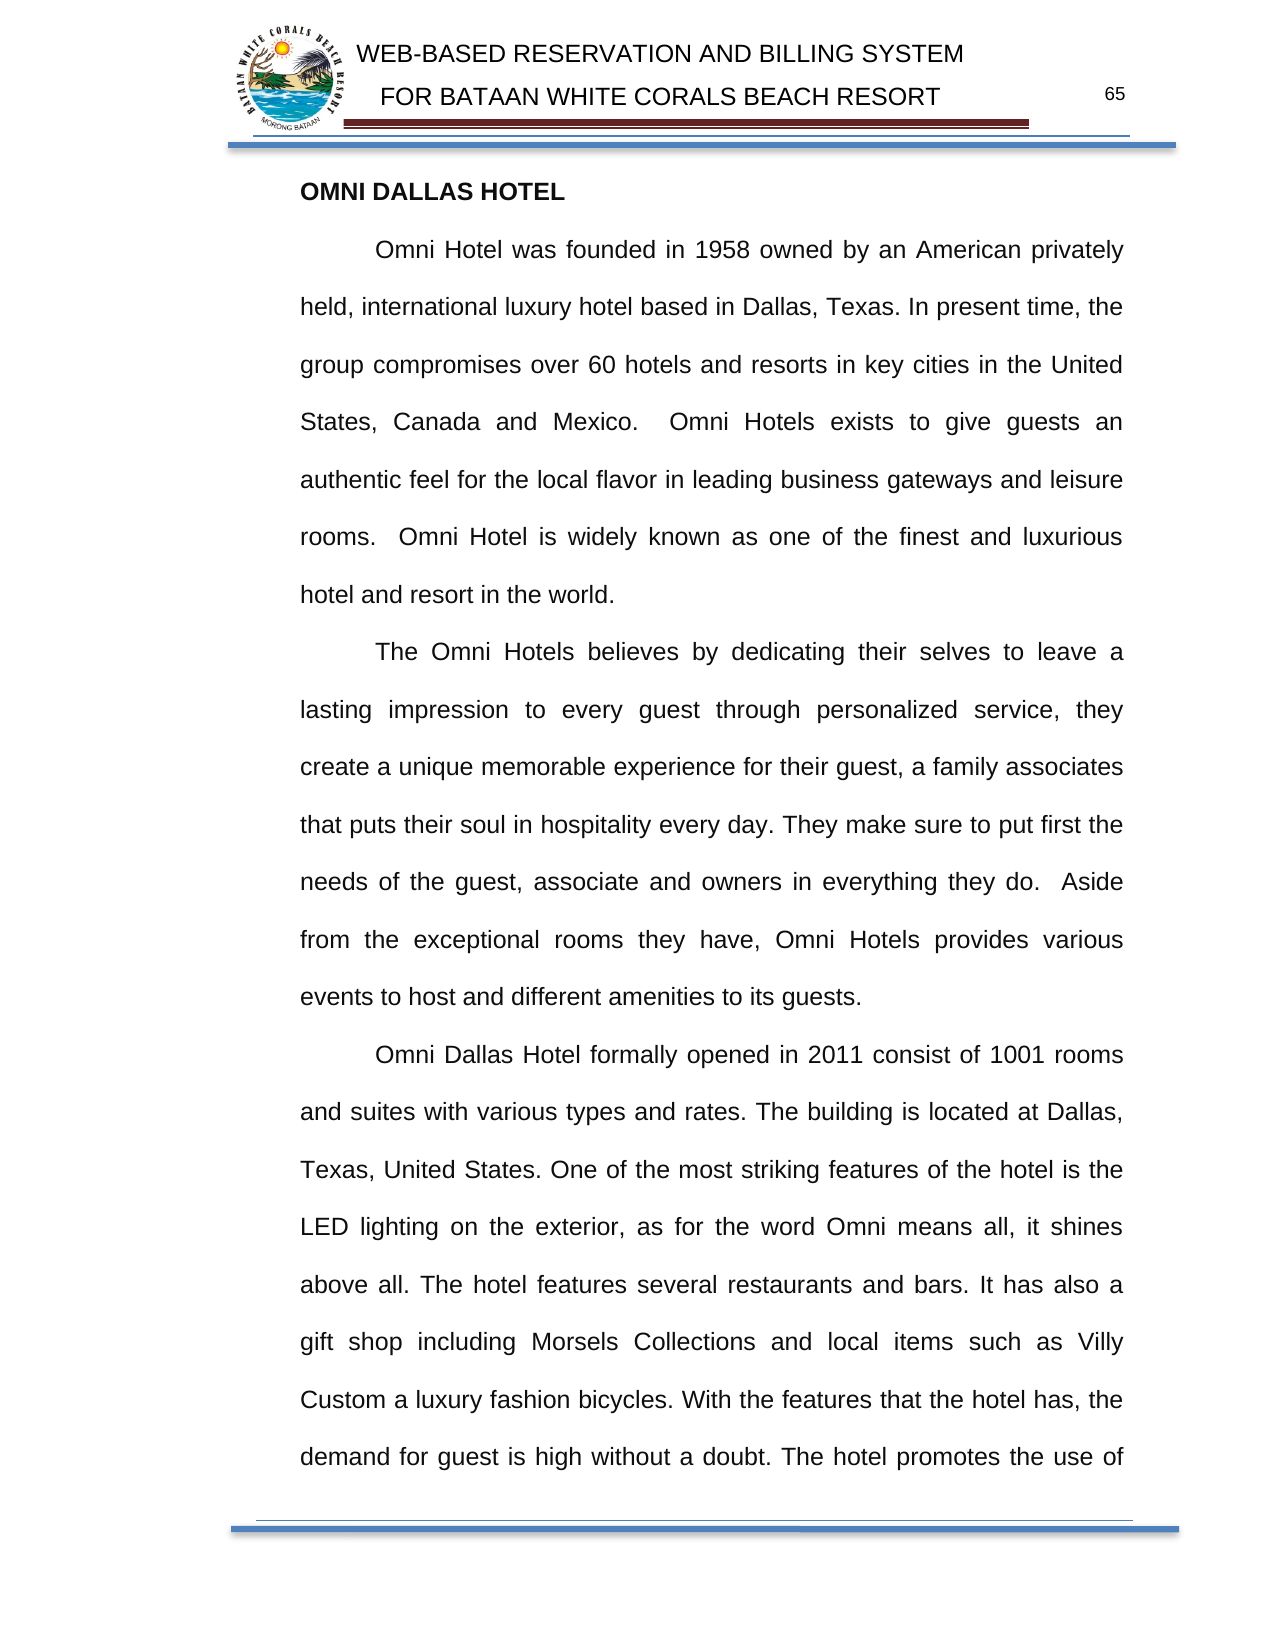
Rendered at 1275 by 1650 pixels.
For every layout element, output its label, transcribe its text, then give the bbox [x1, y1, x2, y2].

text OMNI DALLAS HOTEL [225, 177, 1125, 206]
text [300, 1040, 1125, 1471]
picture [234, 20, 344, 130]
text Omni Hotel was founded in 1958 owned by an American privately held, international luxury hotel based in Dallas, Texas. In present time, the group compromises over 60 hotels and resorts in key cities in the United States, Canada and Mexico. Omni Hotels exists to give guests an authentic feel for the local flavor in leading business gateways and leisure rooms. Omni Hotel is widely known as one of the finest and luxurious hotel and resort in the world. [300, 235, 1125, 608]
text The Omni Hotels believes by dedicating their selves to leave a lasting impression to every guest through personalized service, they create a unique memorable experience for their guest, a family associates that puts their soul in hospitality every day. They make sure to put first the needs of the guest, associate and owners in everything they do. Aside from the exceptional rooms they have, Omni Hotels provides various events to host and different amenities to its guests. [300, 637, 1125, 1011]
